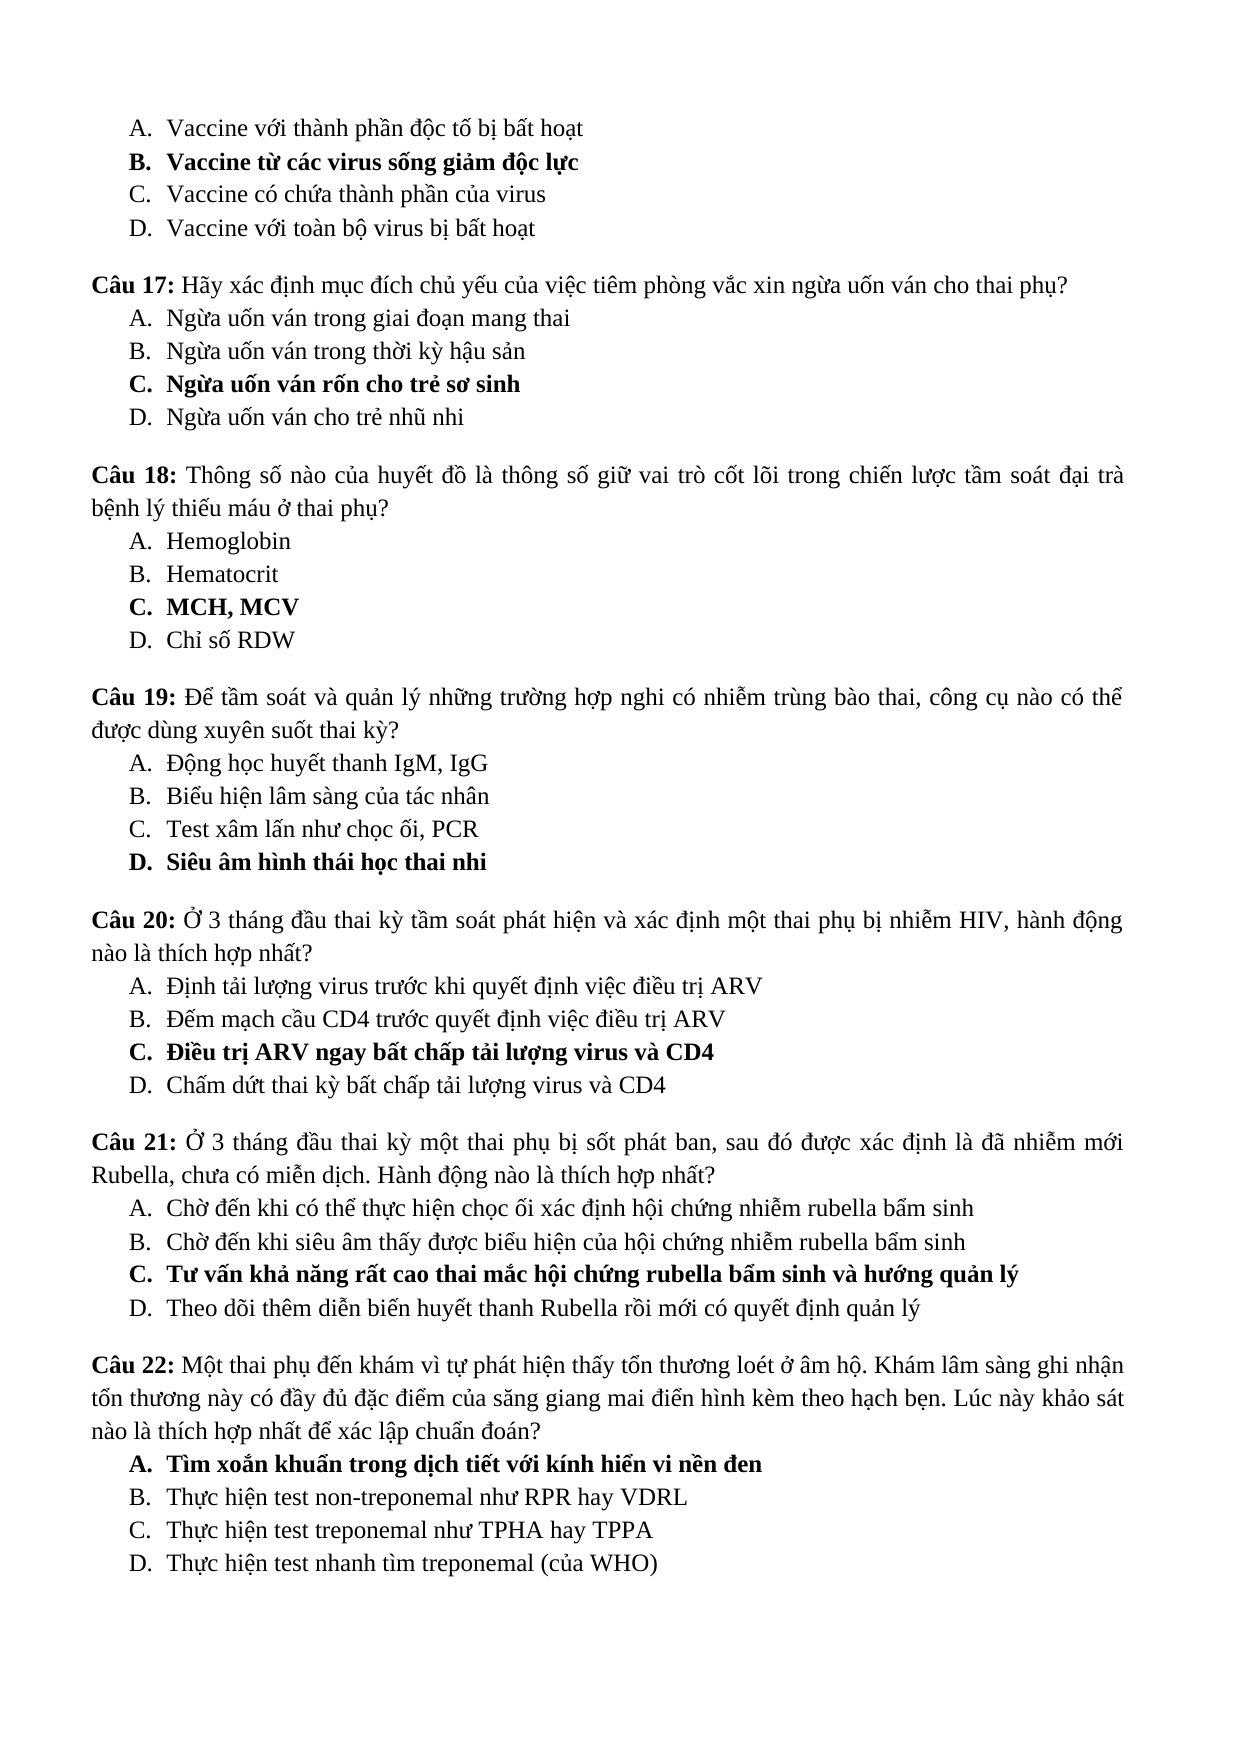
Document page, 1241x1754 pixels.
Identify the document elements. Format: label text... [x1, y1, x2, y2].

list Chờ đến khi siêu âm thấy được biểu hiện của hội chứng nhiễm rubella bẩm sinh [128, 1227, 1125, 1255]
list Hemoglobin [128, 526, 1125, 554]
list Định tải lượng virus trước khi quyết định việc điều trị ARV [128, 971, 1125, 1000]
list Chỉ số RDW [128, 625, 1125, 653]
list Điều trị ARV ngay bất chấp tải lượng virus và CD4 [128, 1037, 1125, 1066]
list Ngừa uốn ván trong giai đoạn mang thai [128, 303, 1125, 332]
list Ngừa uốn ván cho trẻ nhũ nhi [128, 402, 1125, 431]
list Đếm mạch cầu CD4 trước quyết định việc điều trị ARV [128, 1004, 1125, 1033]
list Hematocrit [128, 559, 1125, 587]
list Chấm dứt thai kỳ bất chấp tải lượng virus và CD4 [128, 1070, 1125, 1099]
text Câu 20: Ở 3 tháng đầu thai kỳ tầm soát phát hiện và xác định một thai phụ bị nhiễm HIV, hành động nào là thích hợp nhất? [91, 905, 1125, 967]
list Tìm xoắn khuẩn trong dịch tiết với kính hiển vi nền đen [128, 1449, 1125, 1478]
text Câu 18: Thông số nào của huyết đồ là thông số giữ vai trò cốt lõi trong chiến lược tầm soát đại trà bệnh lý thiếu máu ở thai phụ? [91, 460, 1125, 521]
list Biểu hiện lâm sàng của tác nhân [128, 781, 1125, 810]
list Siêu âm hình thái học thai nhi [128, 847, 1125, 876]
text Câu 19: Để tầm soát và quản lý những trường hợp nghi có nhiễm trùng bào thai, công cụ nào có thể được dùng xuyên suốt thai kỳ? [91, 682, 1125, 744]
text Câu 17: Hãy xác định mục đích chủ yếu của việc tiêm phòng vắc xin ngừa uốn ván cho thai phụ? [91, 270, 1125, 299]
list Vaccine từ các virus sống giảm độc lực [128, 147, 1125, 175]
list Tư vấn khả năng rất cao thai mắc hội chứng rubella bẩm sinh và hướng quản lý [128, 1259, 1125, 1288]
list Động học huyết thanh IgM, IgG [128, 748, 1125, 777]
text Câu 21: Ở 3 tháng đầu thai kỳ một thai phụ bị sốt phát ban, sau đó được xác định là đã nhiễm mới Rubella, chưa có miễn dịch. Hành động nào là thích hợp nhất? [91, 1127, 1125, 1189]
list Test xâm lấn như chọc ối, PCR [128, 814, 1125, 843]
list Thực hiện test treponemal như TPHA hay TPPA [128, 1515, 1125, 1544]
list Theo dõi thêm diễn biến huyết thanh Rubella rồi mới có quyết định quản lý [128, 1293, 1125, 1321]
list Thực hiện test non-treponemal như RPR hay VDRL [128, 1482, 1125, 1511]
list Thực hiện test nhanh tìm treponemal (của WHO) [128, 1548, 1125, 1577]
text Câu 22: Một thai phụ đến khám vì tự phát hiện thấy tổn thương loét ở âm hộ. Khám lâm sàng ghi nhận tổn thương này có đầy đủ đặc điểm của săng giang mai điển hình kèm theo hạch bẹn. Lúc này khảo sát nào là thích hợp nhất để xác lập chuẩn đoán? [91, 1350, 1125, 1445]
list MCH, MCV [128, 592, 1125, 621]
list Vaccine có chứa thành phần của virus [128, 179, 1125, 208]
list Chờ đến khi có thể thực hiện chọc ối xác định hội chứng nhiễm rubella bẩm sinh [128, 1193, 1125, 1222]
list Ngừa uốn ván trong thời kỳ hậu sản [128, 336, 1125, 365]
list Vaccine với thành phần độc tố bị bất hoạt [128, 113, 1125, 142]
list Ngừa uốn ván rốn cho trẻ sơ sinh [128, 369, 1125, 398]
list Vaccine với toàn bộ virus bị bất hoạt [128, 213, 1125, 241]
